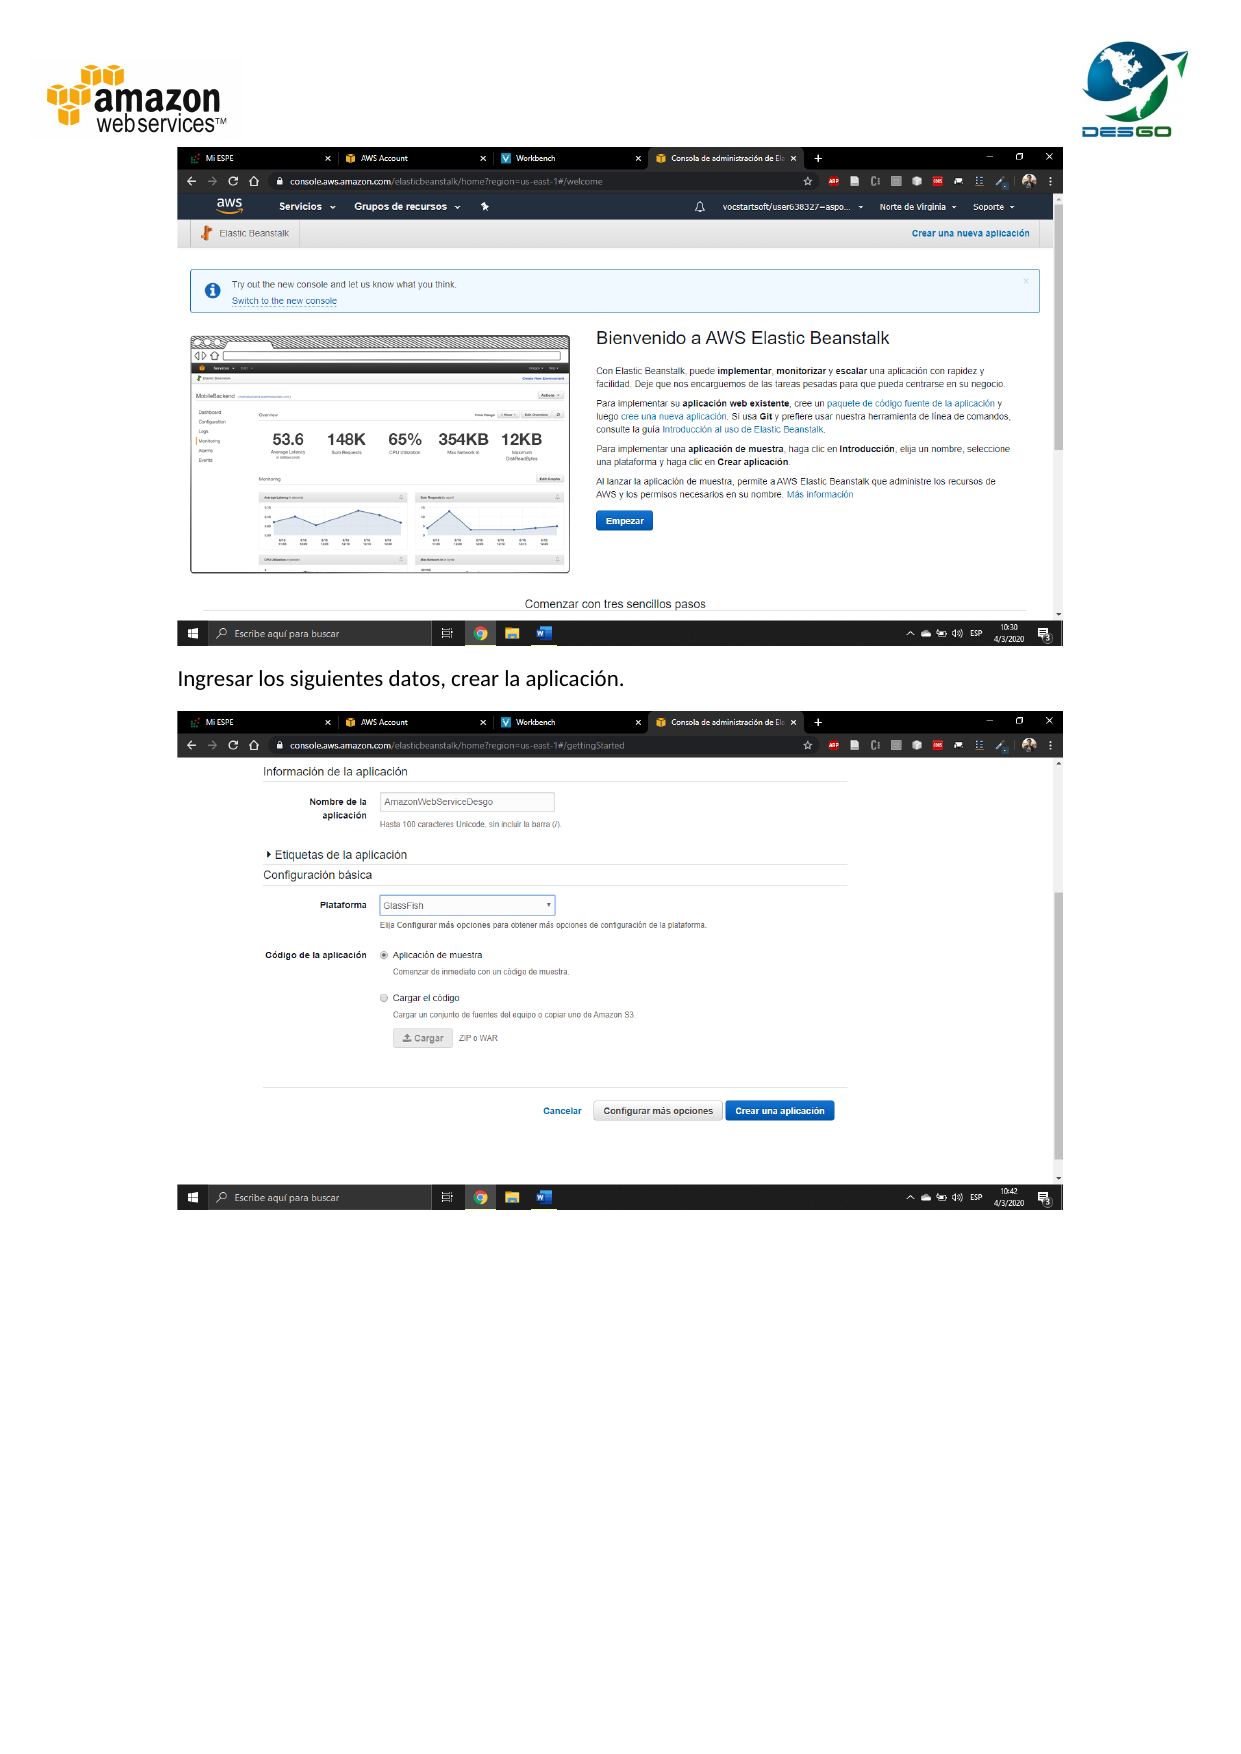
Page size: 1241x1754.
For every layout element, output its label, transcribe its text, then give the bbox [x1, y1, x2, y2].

picture [177, 147, 1063, 646]
picture [29, 58, 244, 139]
text Ingresar los siguientes datos, crear la aplicación. [177, 664, 1063, 692]
picture [1081, 40, 1189, 138]
picture [177, 711, 1063, 1210]
